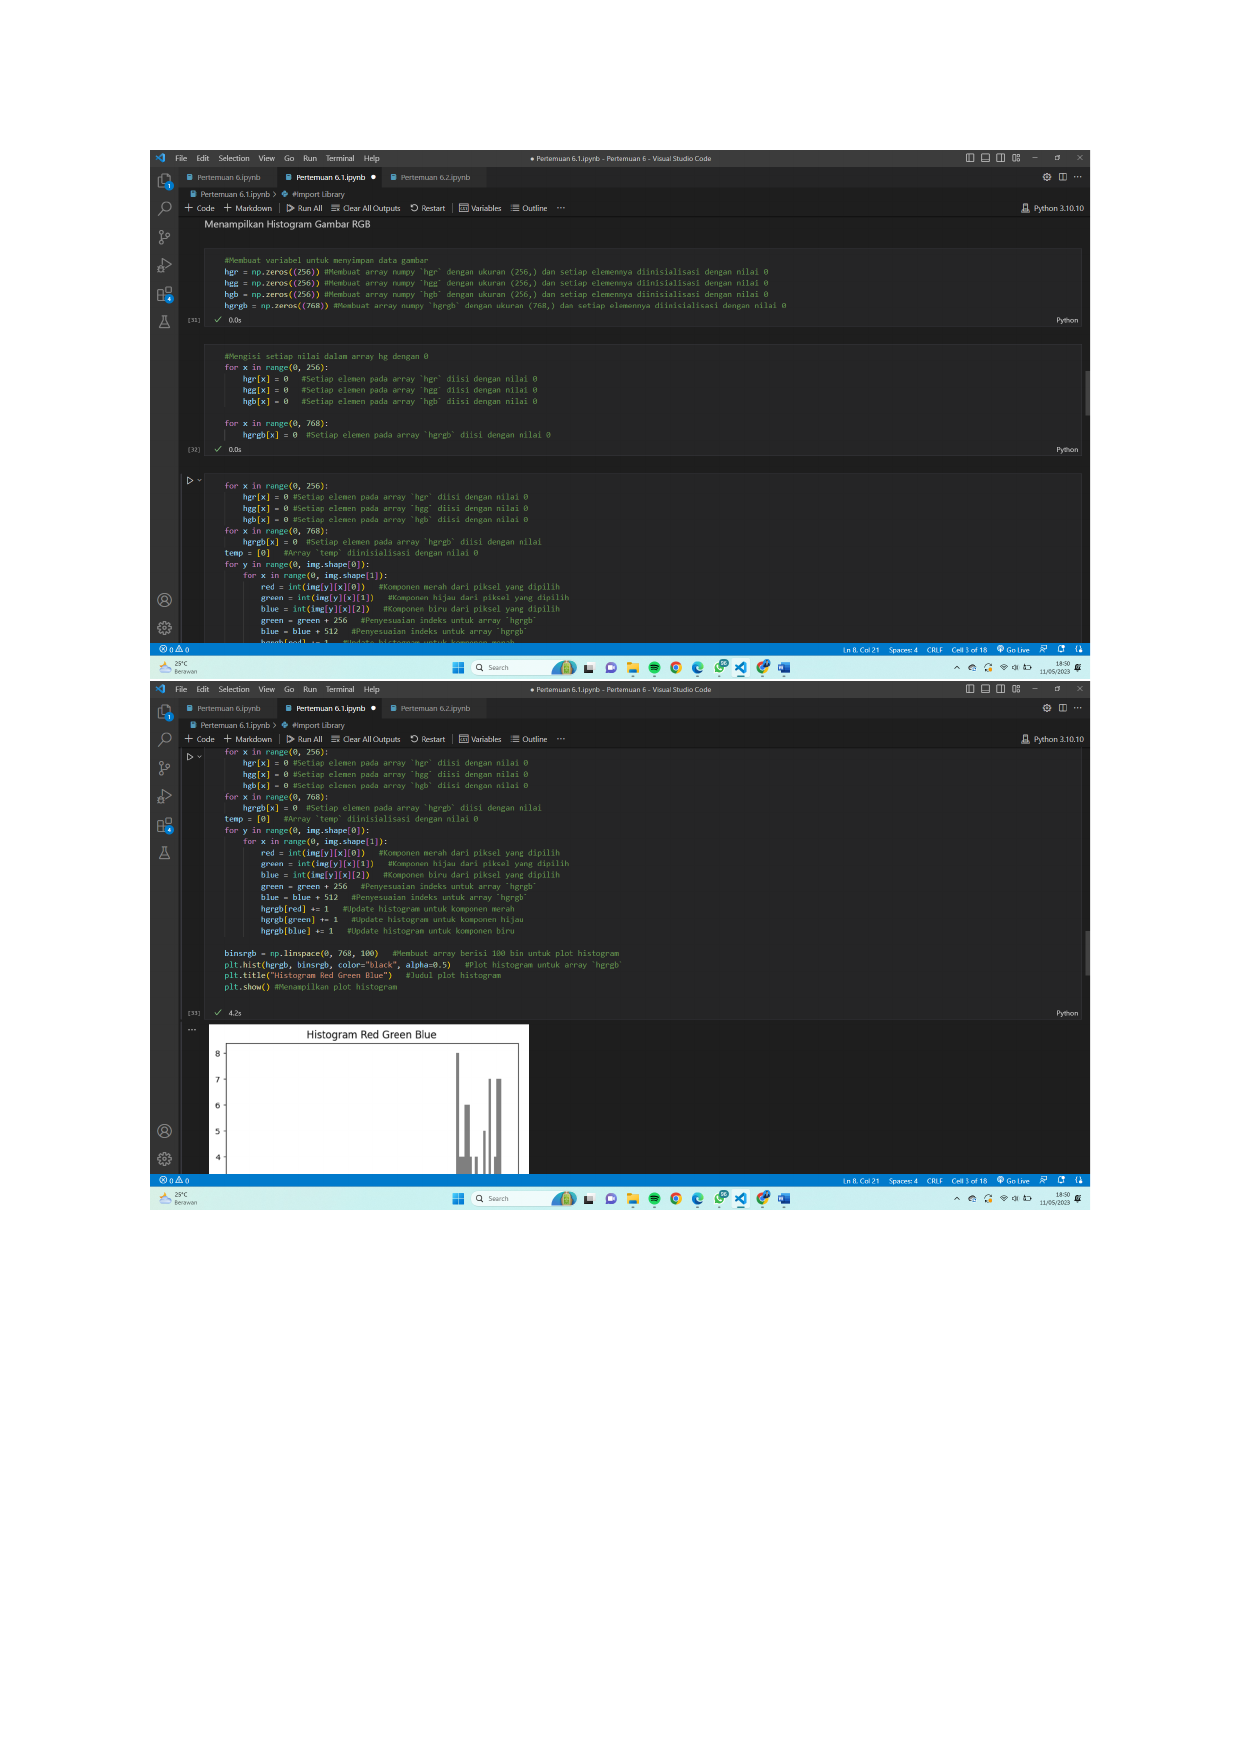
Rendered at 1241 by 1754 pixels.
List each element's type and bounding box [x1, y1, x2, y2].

picture [150, 150, 1091, 679]
picture [150, 681, 1091, 1210]
